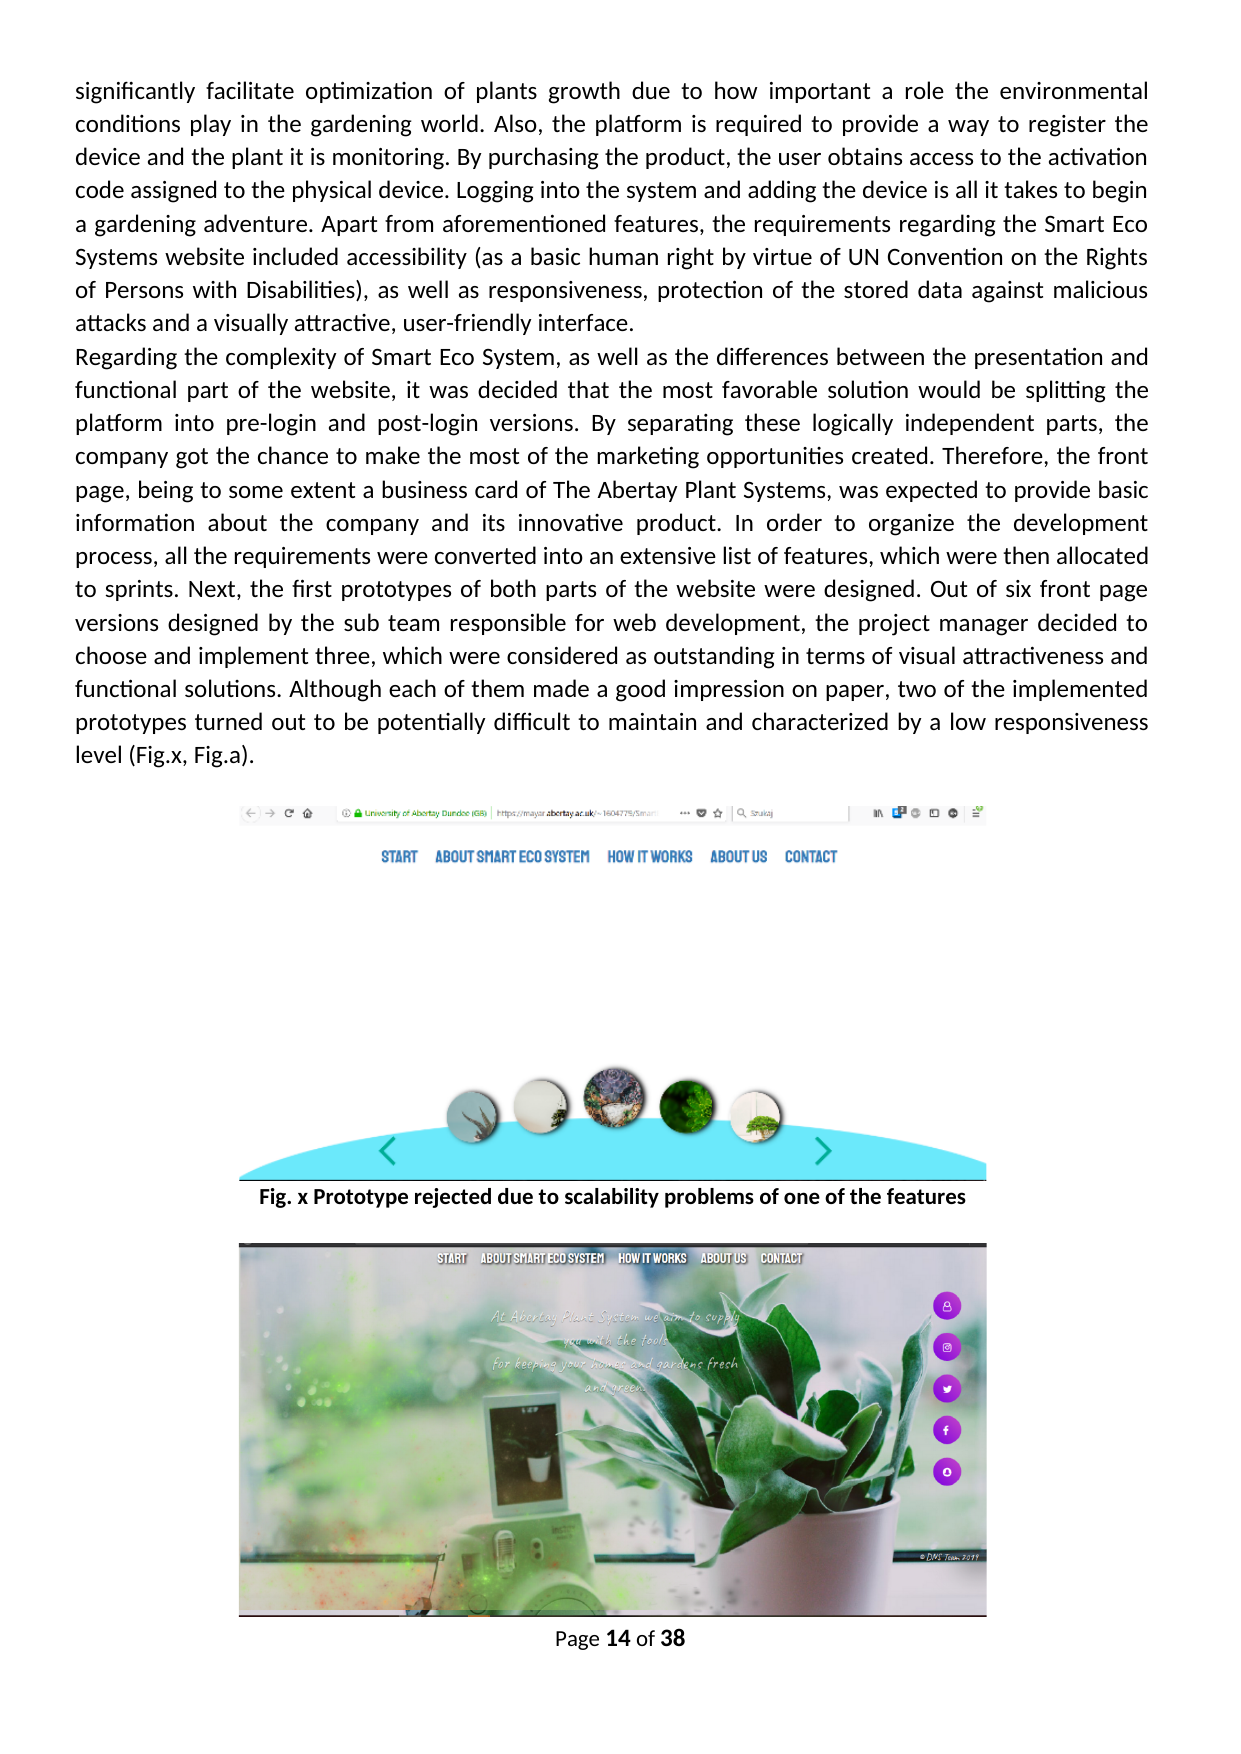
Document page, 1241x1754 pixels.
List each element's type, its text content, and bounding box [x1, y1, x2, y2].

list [75, 75, 1151, 338]
list Fig. x Prototype rejected due to scalability problems of one of the features [75, 1182, 1151, 1211]
picture [238, 1243, 987, 1617]
list Regarding the complexity of Smart Eco System, as well as the differences between the presentation and functional part of the website, it was decided that the most favorable solution would be splitting the platform into pre-login and post-login versions. By separating these logically independent parts, the company got the chance to make the most of the marketing opportunities created. Therefore, the front page, being to some extent a business card of The Abertay Plant Systems, was expected to provide basic information about the company and its innovative product. In order to organize the development process, all the requirements were converted into an extensive list of features, which were then allocated to sprints. Next, the first prototypes of both parts of the website were designed. Out of six front page versions designed by the sub team responsible for web development, the project manager decided to choose and implement three, which were considered as outstanding in terms of visual attractiveness and functional solutions. Although each of them made a good impression on paper, two of the implemented prototypes turned out to be potentially difficult to maintain and characterized by a low responsiveness level (Fig.x, Fig.a). [75, 341, 1151, 770]
picture [239, 806, 987, 1181]
